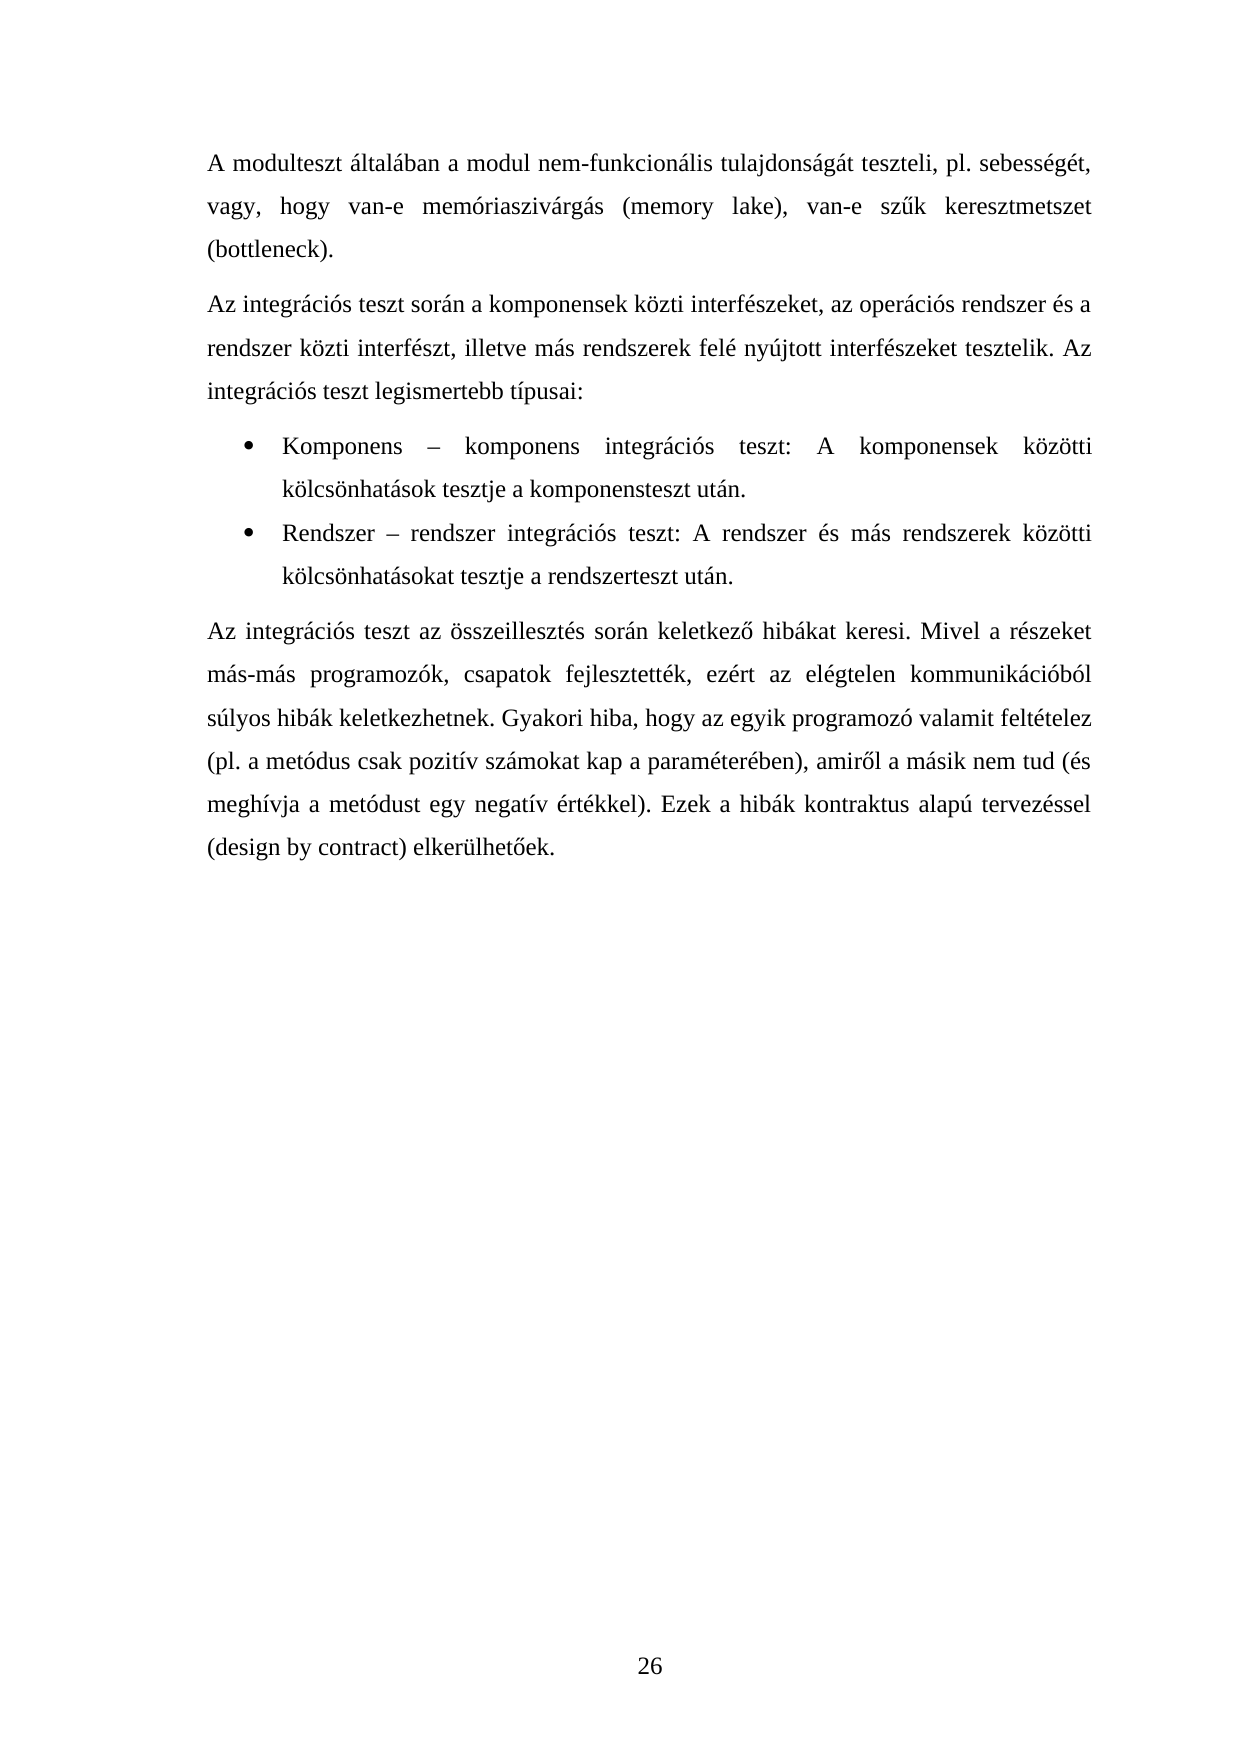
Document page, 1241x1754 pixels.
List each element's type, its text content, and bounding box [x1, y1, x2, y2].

list Rendszer – rendszer integrációs teszt: A rendszer és más rendszerek közötti kölcsönhatásokat tesztje a rendszerteszt után. [244, 518, 1092, 589]
text A modulteszt általában a modul nem-funkcionális tulajdonságát teszteli, pl. sebességét, vagy, hogy van-e memóriaszivárgás (memory lake), van-e szűk keresztmetszet (bottleneck). [207, 148, 1092, 263]
text Az integrációs teszt során a komponensek közti interfészeket, az operációs rendszer és a rendszer közti interfészt, illetve más rendszerek felé nyújtott interfészeket tesztelik. Az integrációs teszt legismertebb típusai: [207, 289, 1092, 404]
list Komponens – komponens integrációs teszt: A komponensek közötti kölcsönhatások tesztje a komponensteszt után. [244, 431, 1092, 503]
text Az integrációs teszt az összeillesztés során keletkező hibákat keresi. Mivel a részeket más-más programozók, csapatok fejlesztették, ezért az elégtelen kommunikációból súlyos hibák keletkezhetnek. Gyakori hiba, hogy az egyik programozó valamit feltételez (pl. a metódus csak pozitív számokat kap a paraméterében), amiről a másik nem tud (és meghívja a metódust egy negatív értékkel). Ezek a hibák kontraktus alapú tervezéssel (design by contract) elkerülhetőek. [207, 616, 1092, 861]
